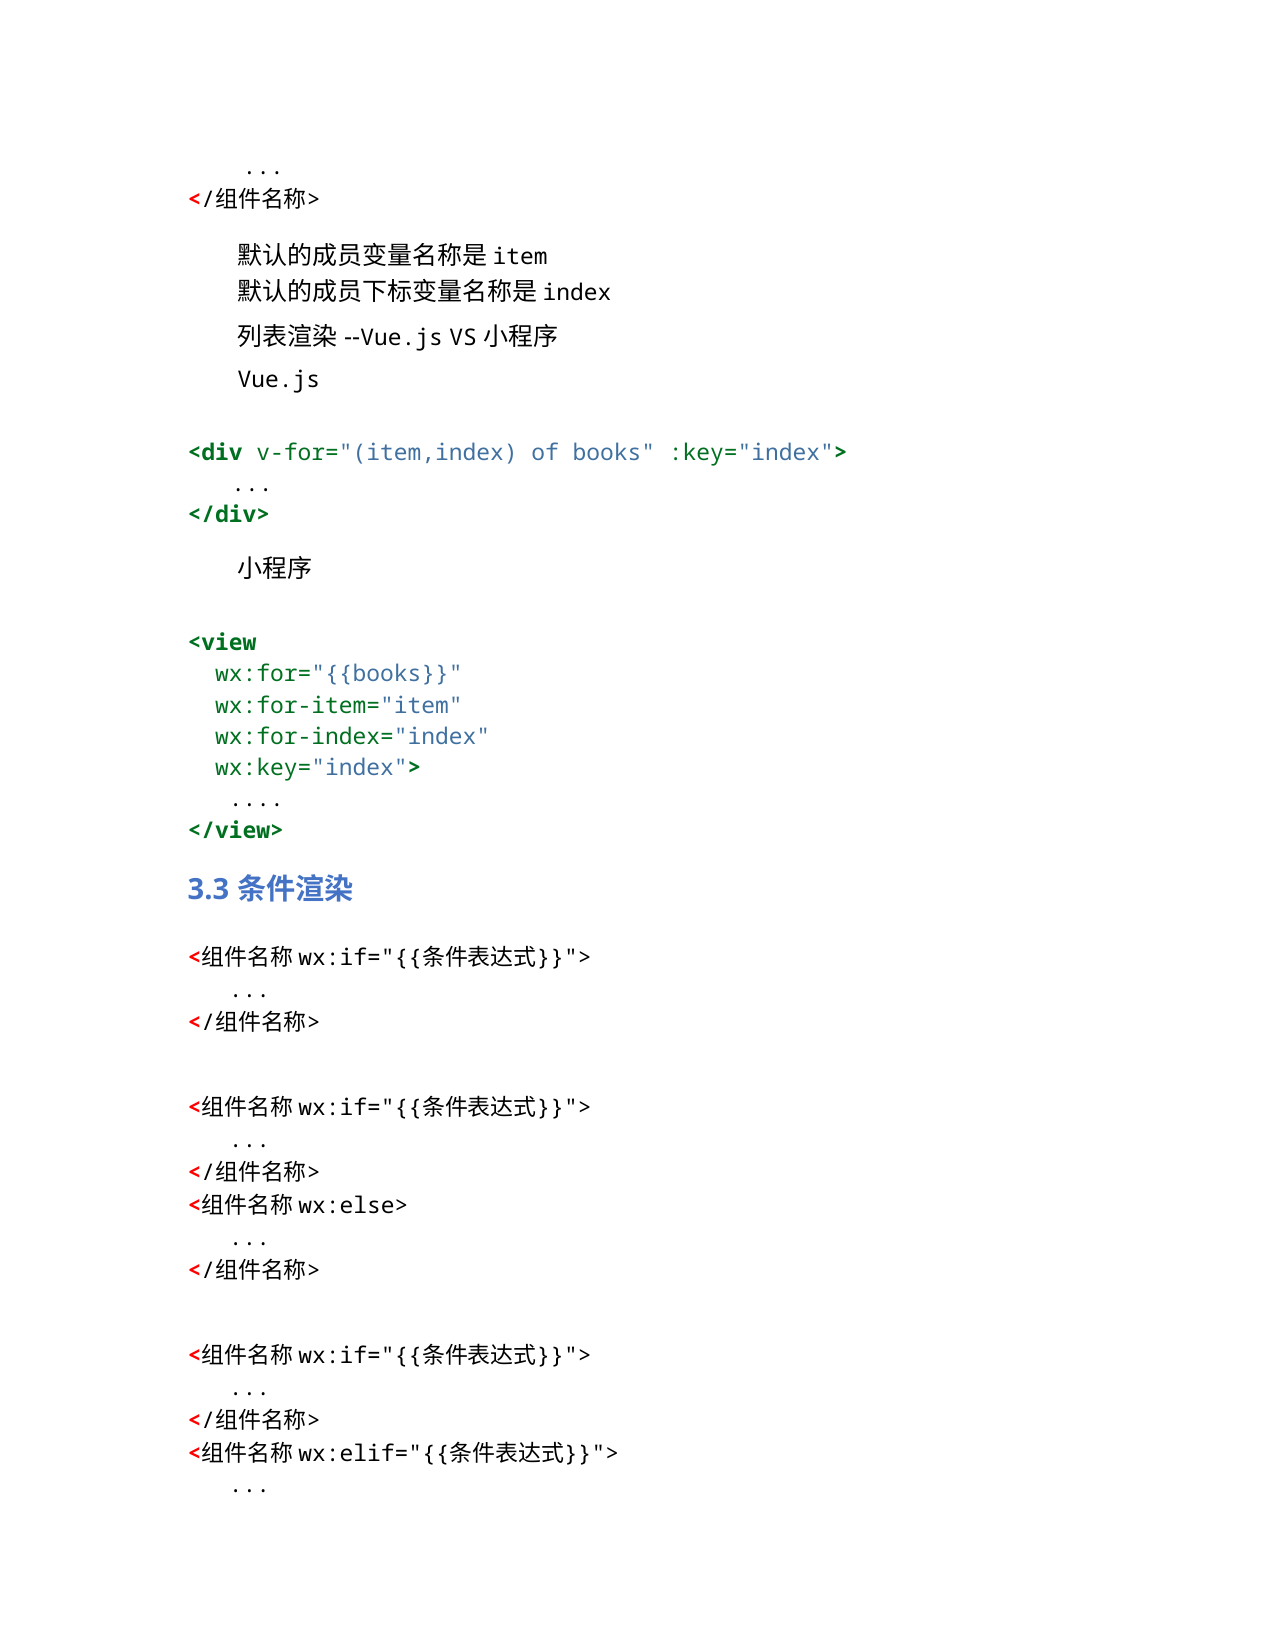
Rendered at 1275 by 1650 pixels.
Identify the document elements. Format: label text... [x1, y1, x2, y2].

text <组件名称 wx:if="{{条件表达式}}"> ... </组件名称> [187, 908, 1087, 1037]
subtitle 3.3 条件渲染 [187, 866, 1087, 908]
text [187, 150, 1087, 214]
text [187, 1306, 1087, 1500]
text Vue.js [237, 363, 1037, 394]
text 默认的成员变量名称是item 默认的成员下标变量名称是index [237, 235, 1037, 308]
text <组件名称 wx:if="{{条件表达式}}"> ... </组件名称> <组件名称 wx:else> ... </组件名称> [187, 1058, 1087, 1285]
text 小程序 [237, 550, 1037, 584]
text 列表渲染 --Vue.js VS 小程序 [237, 318, 1037, 352]
text <view wx:for="{{books}}" wx:for-item="item" wx:for-index="index" wx:key="index"> .... </view> [187, 595, 1087, 845]
text <div v-for="(item,index) of books" :key="index"> ... </div> [187, 404, 1087, 529]
